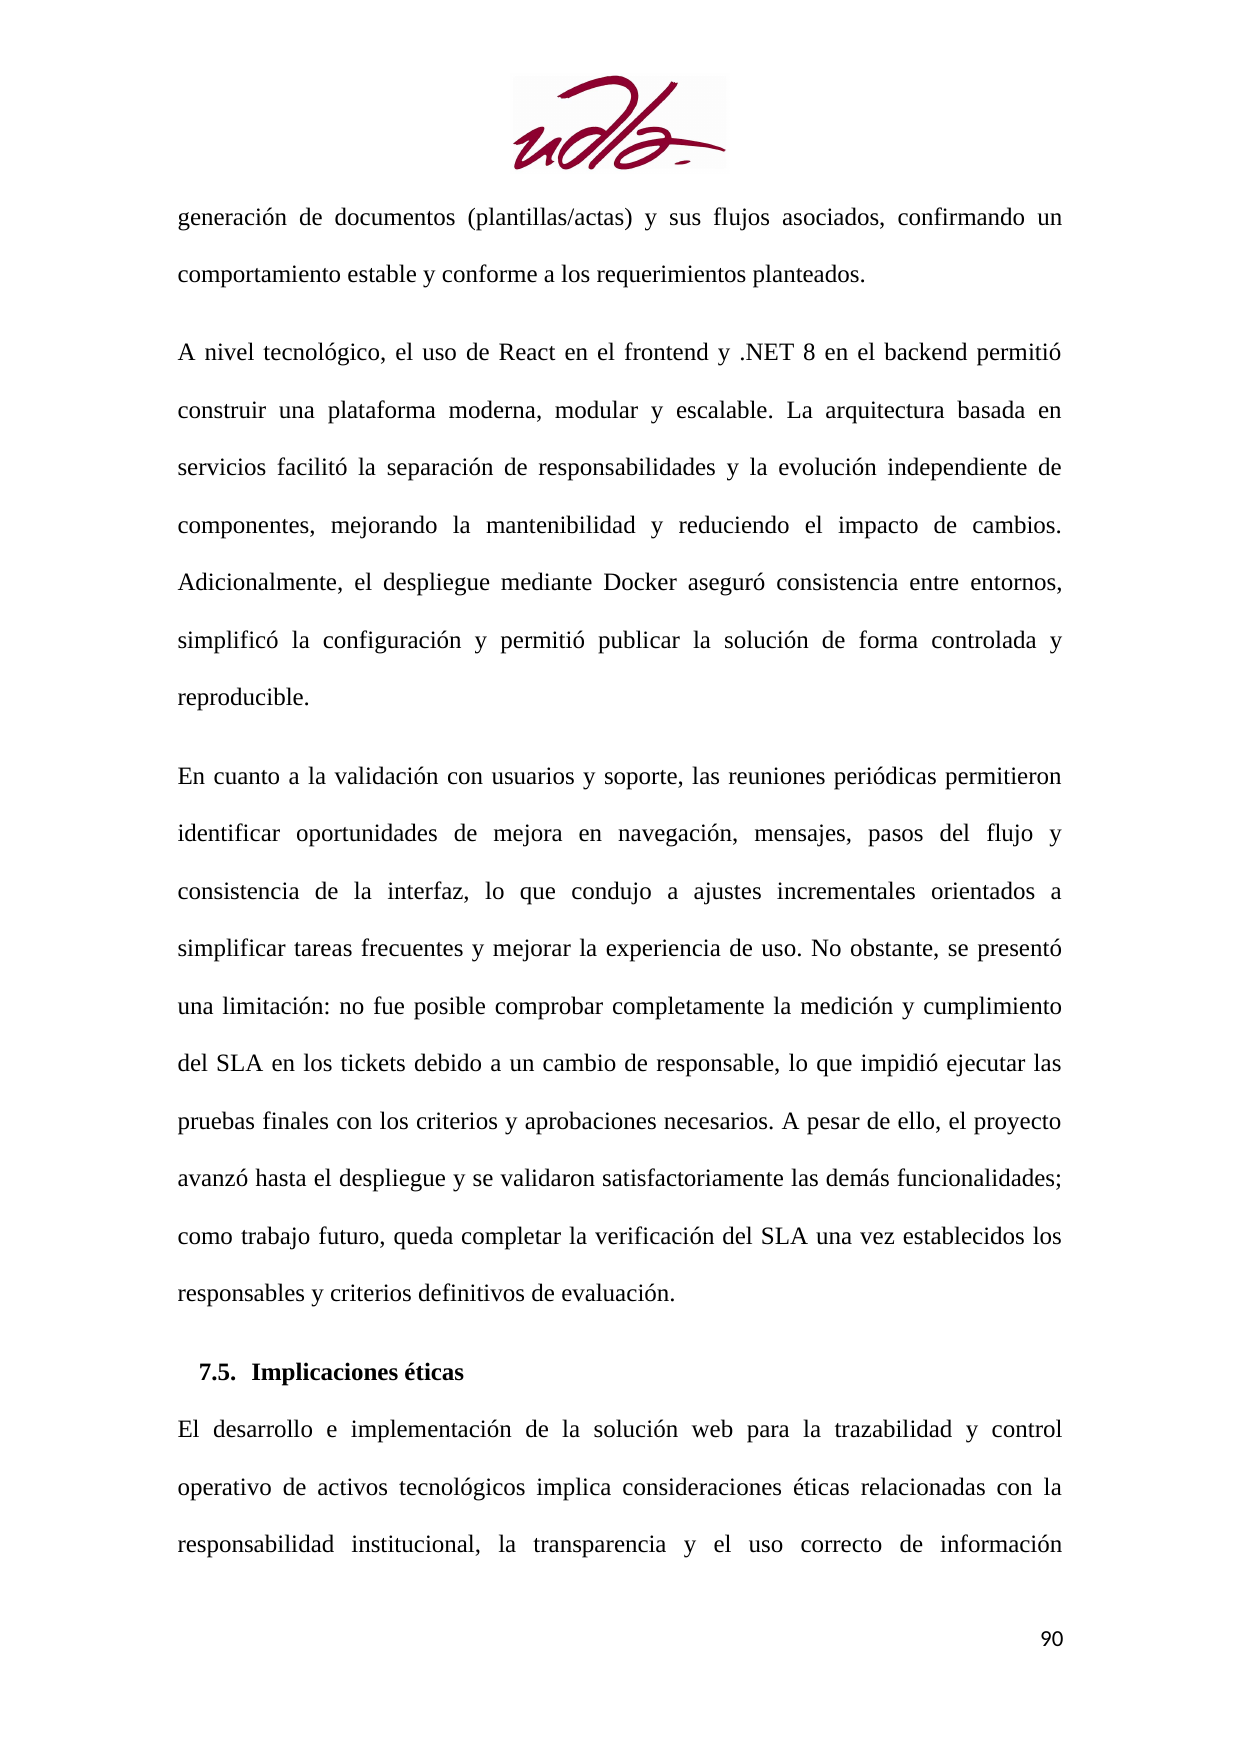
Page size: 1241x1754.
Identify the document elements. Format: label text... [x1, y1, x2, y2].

subtitle Implicaciones éticas [198, 1357, 1063, 1385]
picture [509, 73, 731, 174]
text En cuanto a la validación con usuarios y soporte, las reuniones periódicas permitieron identificar oportunidades de mejora en navegación, mensajes, pasos del flujo y consistencia de la interfaz, lo que condujo a ajustes incrementales orientados a simplificar tareas frecuentes y mejorar la experiencia de uso. No obstante, se presentó una limitación: no fue posible comprobar completamente la medición y cumplimiento del SLA en los tickets debido a un cambio de responsable, lo que impidió ejecutar las pruebas finales con los criterios y aprobaciones necesarios. A pesar de ello, el proyecto avanzó hasta el despliegue y se validaron satisfactoriamente las demás funcionalidades; como trabajo futuro, queda completar la verificación del SLA una vez establecidos los responsables y criterios definitivos de evaluación. [177, 761, 1063, 1307]
text A nivel tecnológico, el uso de React en el frontend y .NET 8 en el backend permitió construir una plataforma moderna, modular y escalable. La arquitectura basada en servicios facilitó la separación de responsabilidades y la evolución independiente de componentes, mejorando la mantenibilidad y reduciendo el impacto de cambios. Adicionalmente, el despliegue mediante Docker aseguró consistencia entre entornos, simplificó la configuración y permitió publicar la solución de forma controlada y reproducible. [177, 337, 1063, 711]
